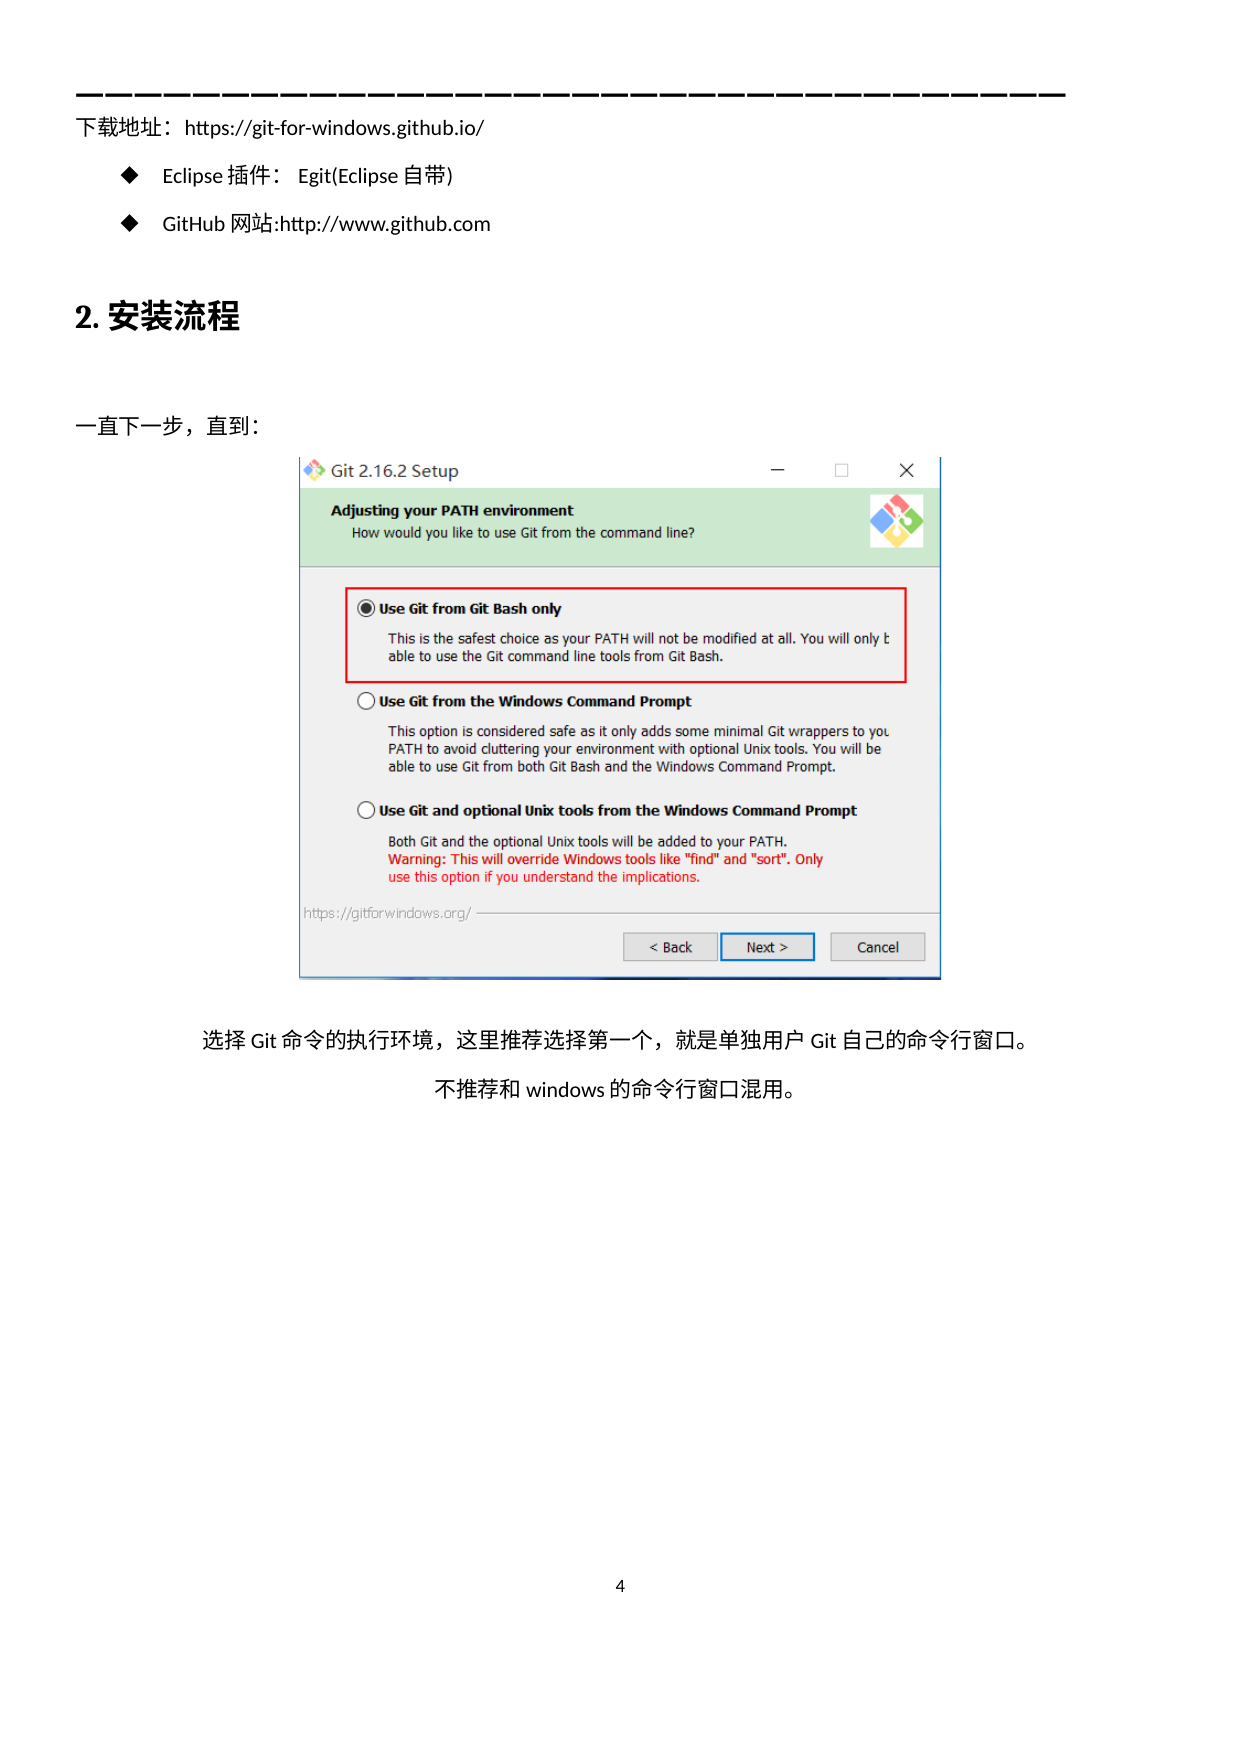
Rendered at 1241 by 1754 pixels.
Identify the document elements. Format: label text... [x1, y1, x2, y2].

subtitle 2. 安装流程 [75, 281, 1165, 346]
list Eclipse插件： Egit(Eclipse自带) [119, 158, 1165, 190]
text 一直下一步，直到： [75, 409, 1165, 441]
text 下载地址：https://git-for-windows.github.io/ [75, 109, 1165, 142]
text 不推荐和windows的命令行窗口混用。 [75, 1071, 1165, 1104]
list GitHub网站:http://www.github.com [119, 206, 1165, 238]
picture [299, 457, 942, 980]
text 选择Git命令的执行环境，这里推荐选择第一个，就是单独用户Git自己的命令行窗口。 [75, 1023, 1165, 1055]
